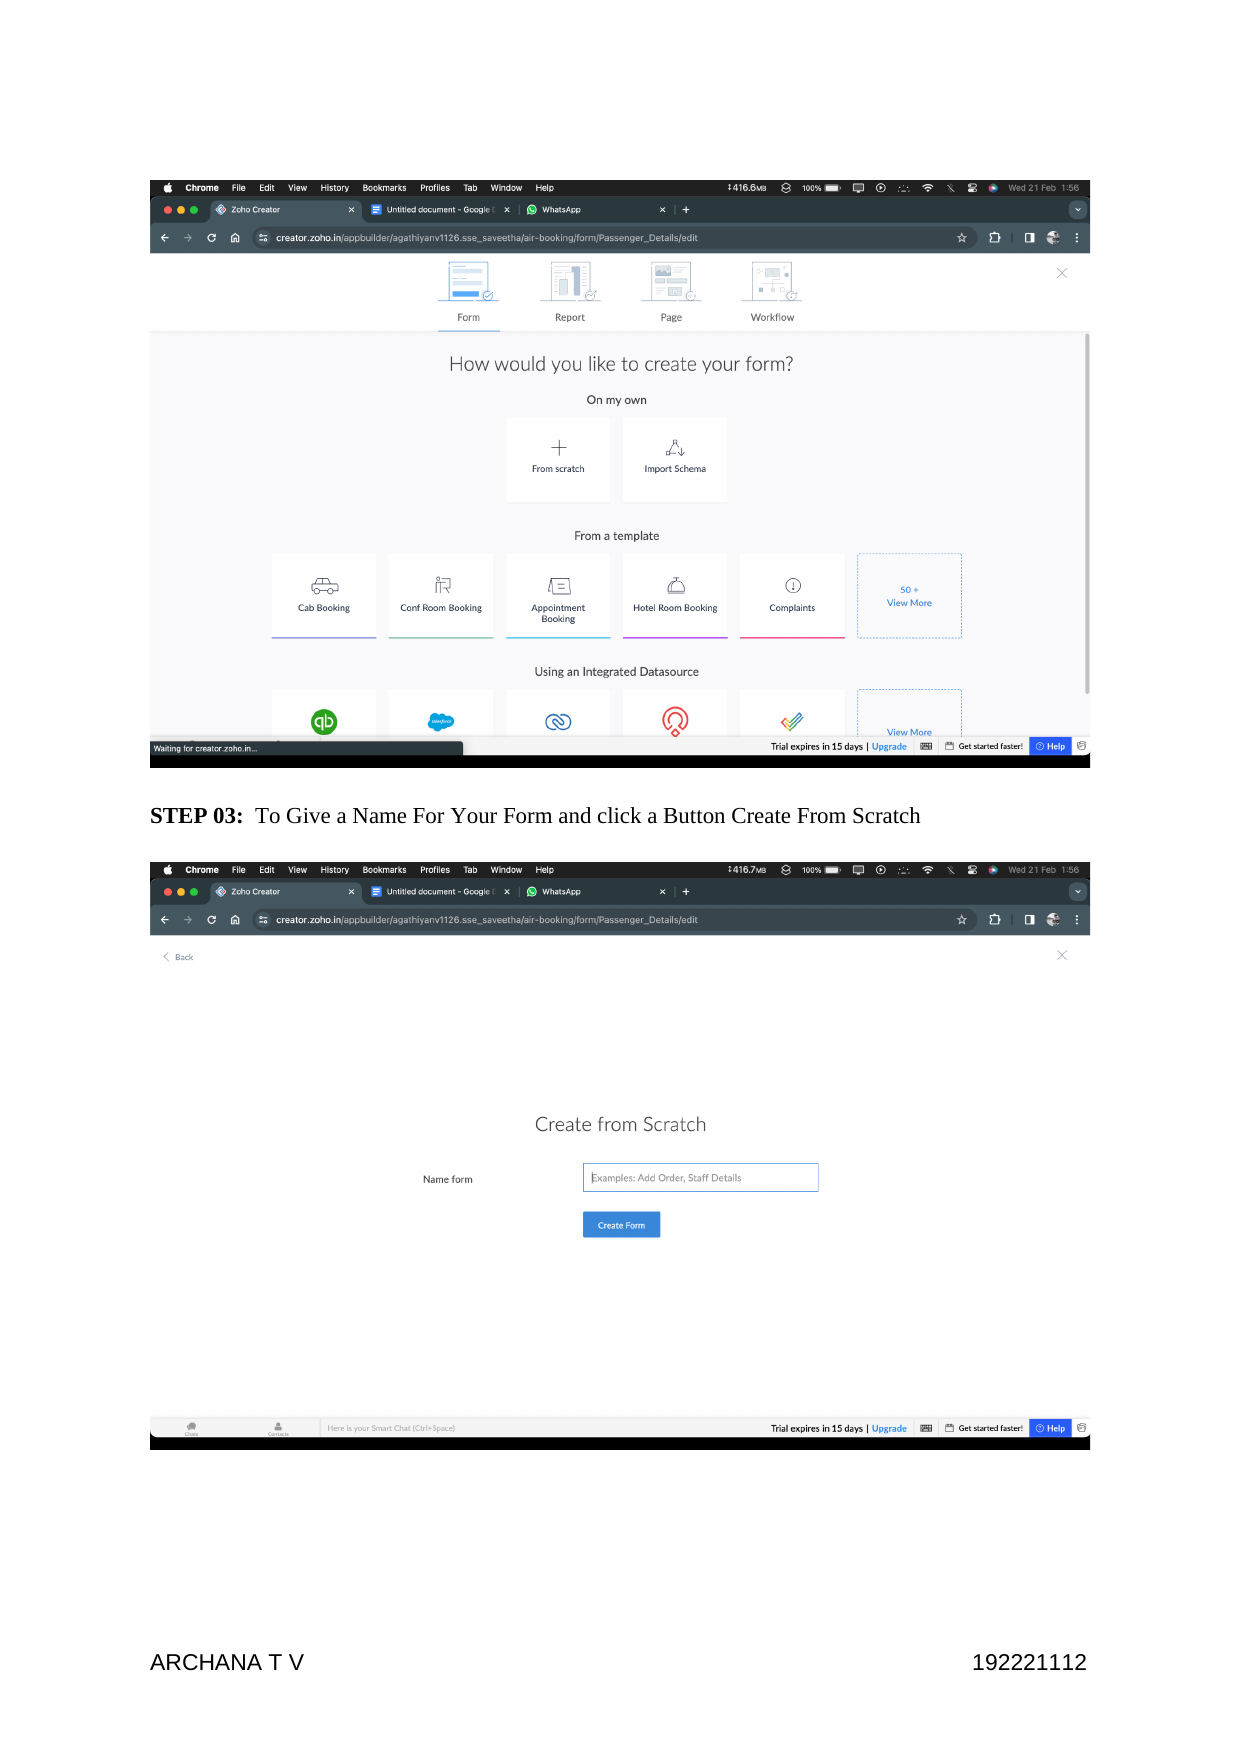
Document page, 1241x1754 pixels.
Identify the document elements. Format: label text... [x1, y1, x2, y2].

picture [150, 862, 1091, 1450]
text STEP 03: To Give a Name For Your Form and click a Button Create From Scratch [150, 802, 1090, 828]
picture [150, 180, 1091, 768]
